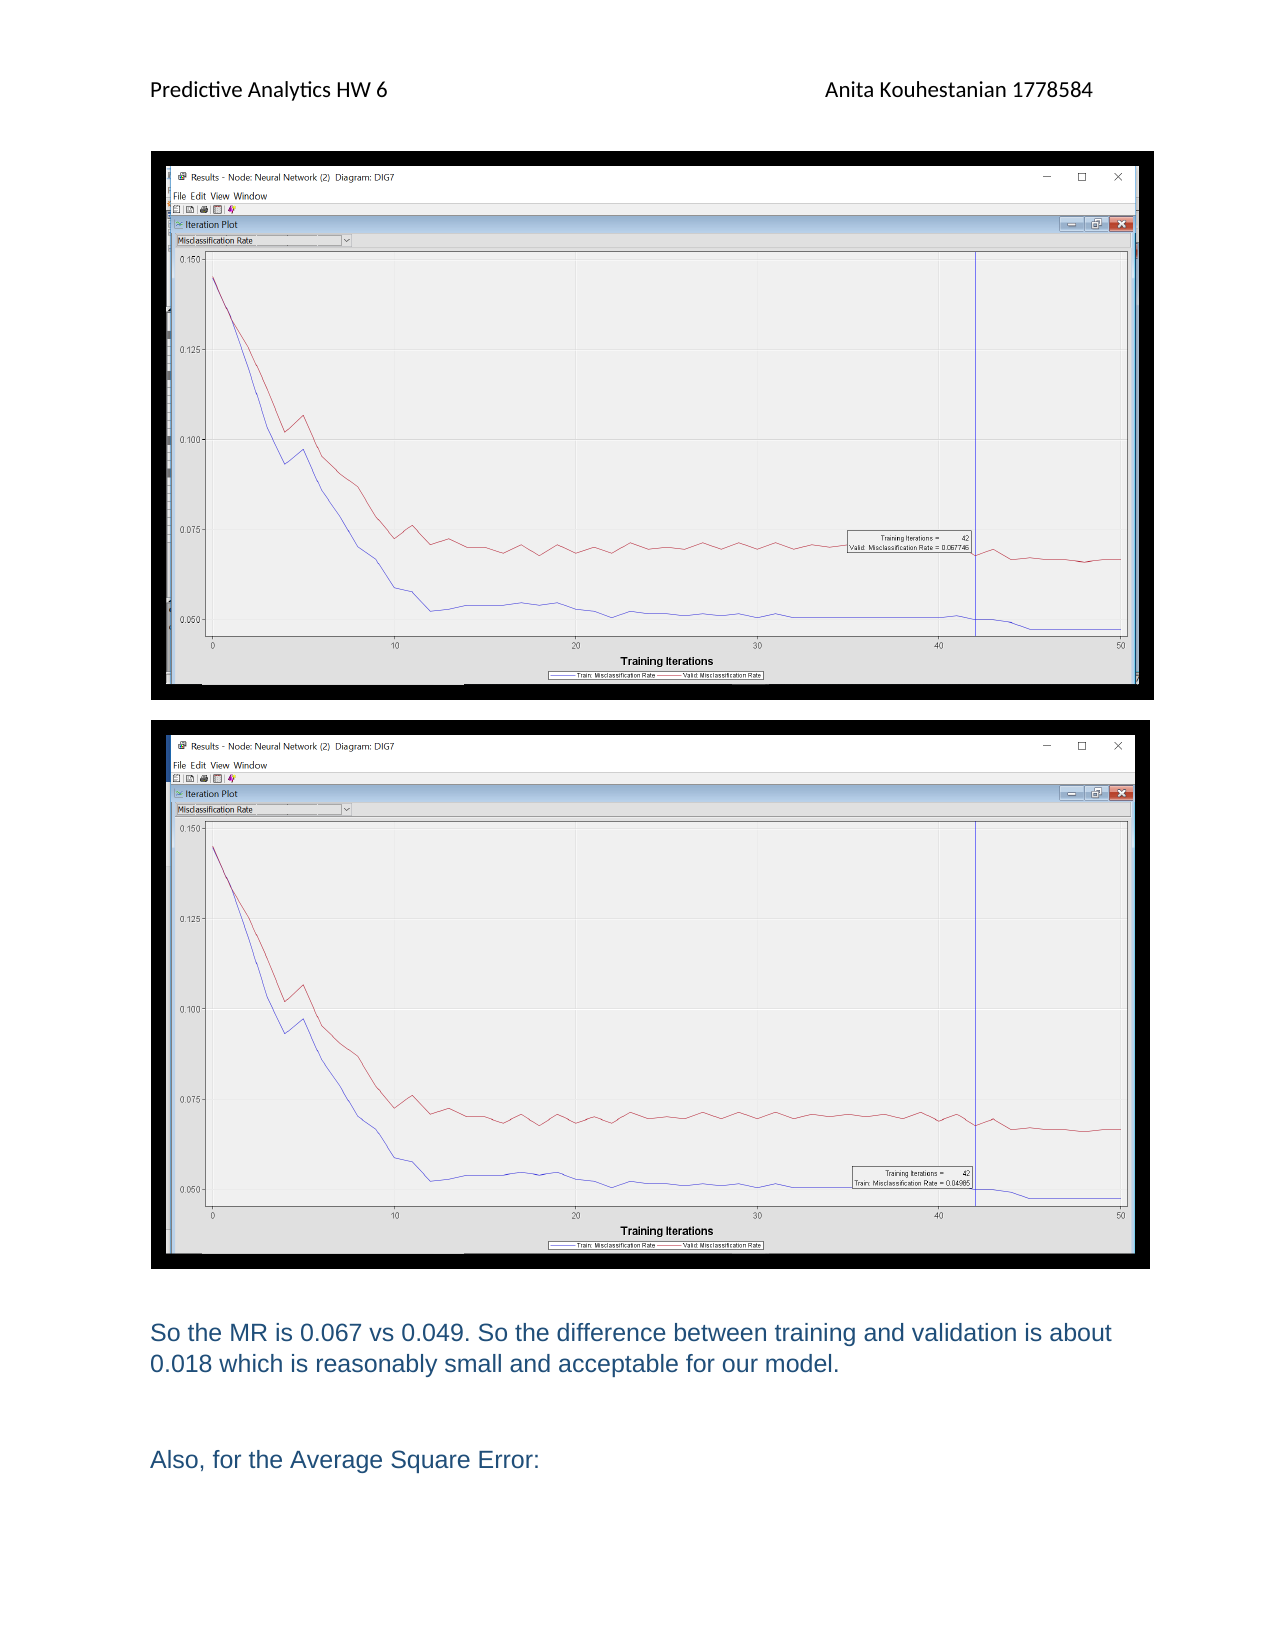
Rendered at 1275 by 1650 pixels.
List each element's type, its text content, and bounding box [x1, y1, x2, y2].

text Also, for the Average Square Error: [150, 1445, 1125, 1473]
text So the MR is 0.067 vs 0.049. So the difference between training and validation is about 0.018 which is reasonably small and acceptable for our model. [150, 1318, 1125, 1378]
picture [166, 735, 1135, 1254]
picture [166, 166, 1139, 685]
